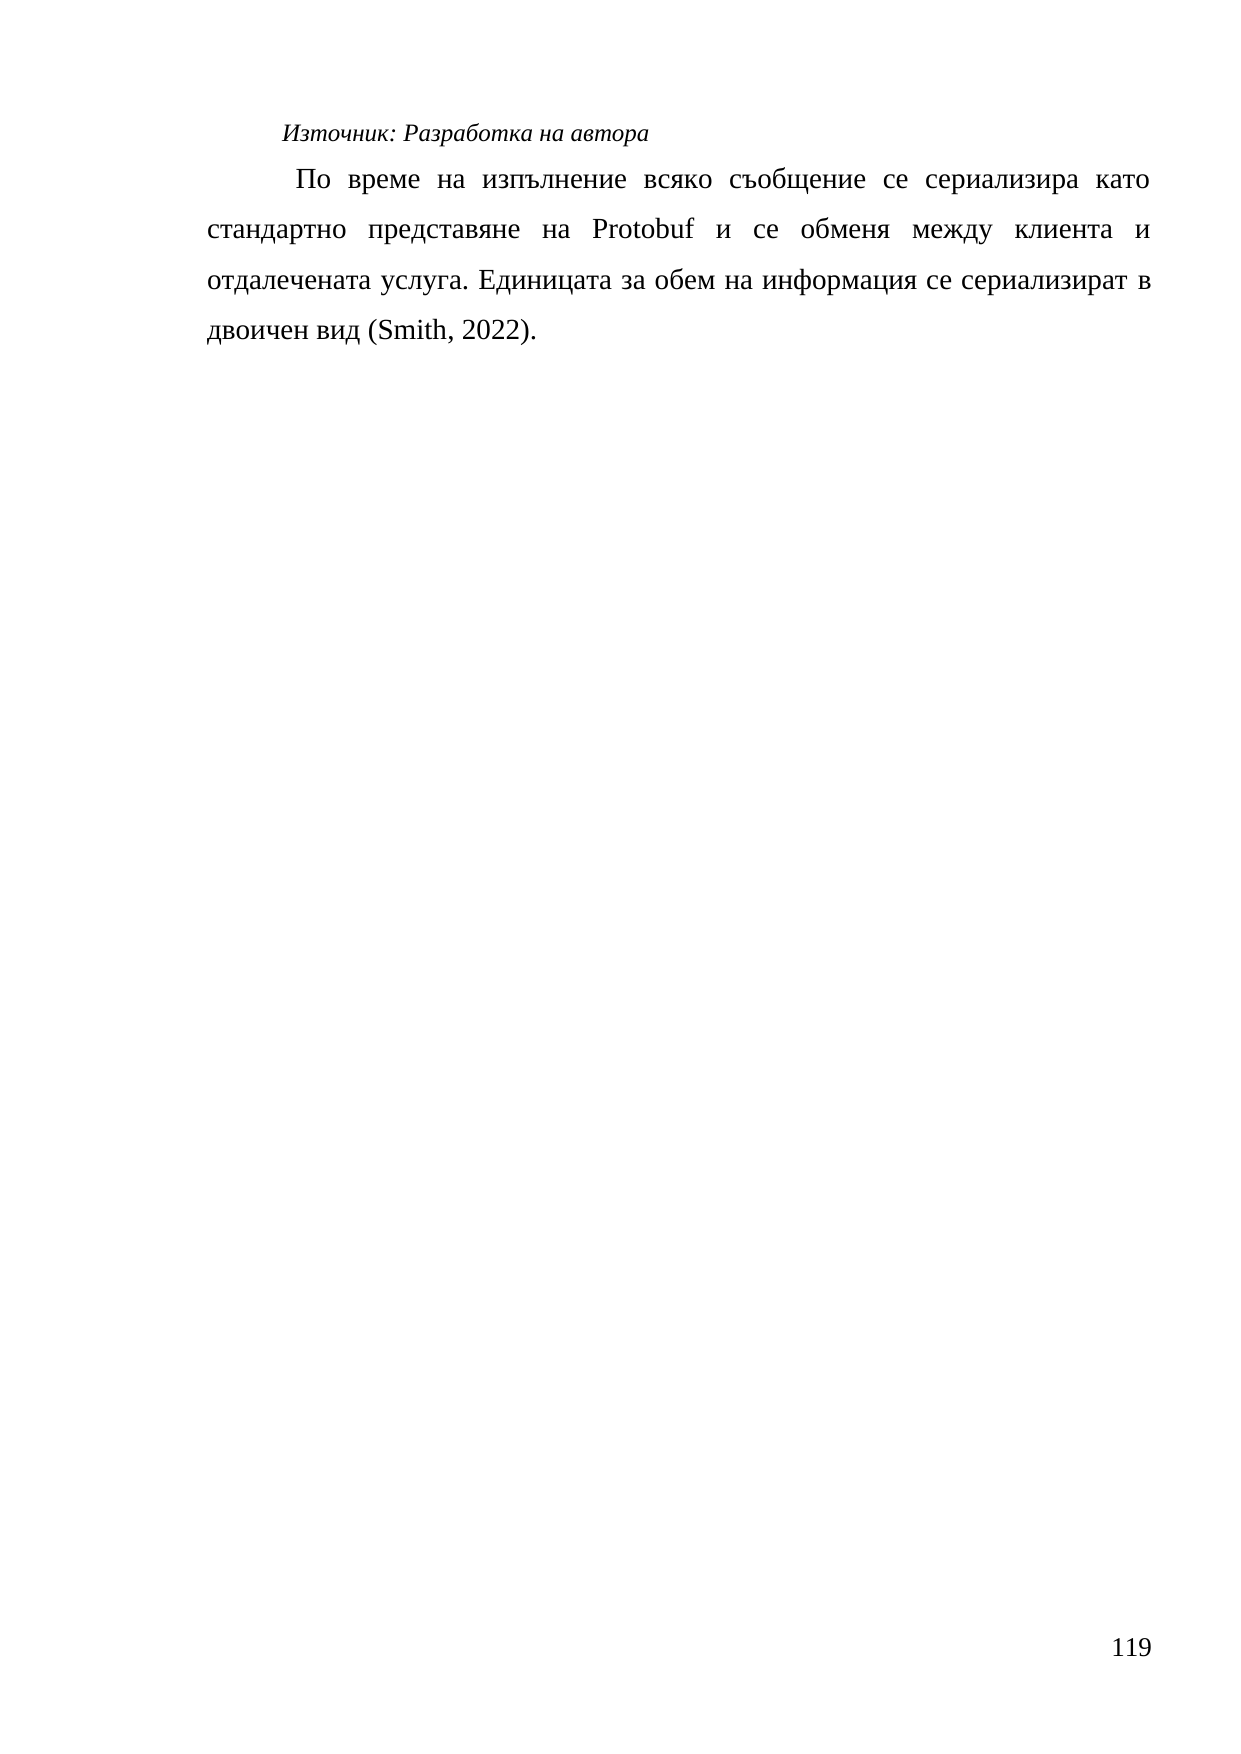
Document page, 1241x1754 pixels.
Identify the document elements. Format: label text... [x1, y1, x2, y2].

text Източник: Разработка на автора [207, 118, 1152, 147]
text По време на изпълнение всяко съобщение се сериализира като стандартно представяне на Protobuf и се обменя между клиента и отдалечената услуга. Единицата за обем на информация се сериализират в двоичен вид (Smith, 2022). [207, 161, 1152, 346]
